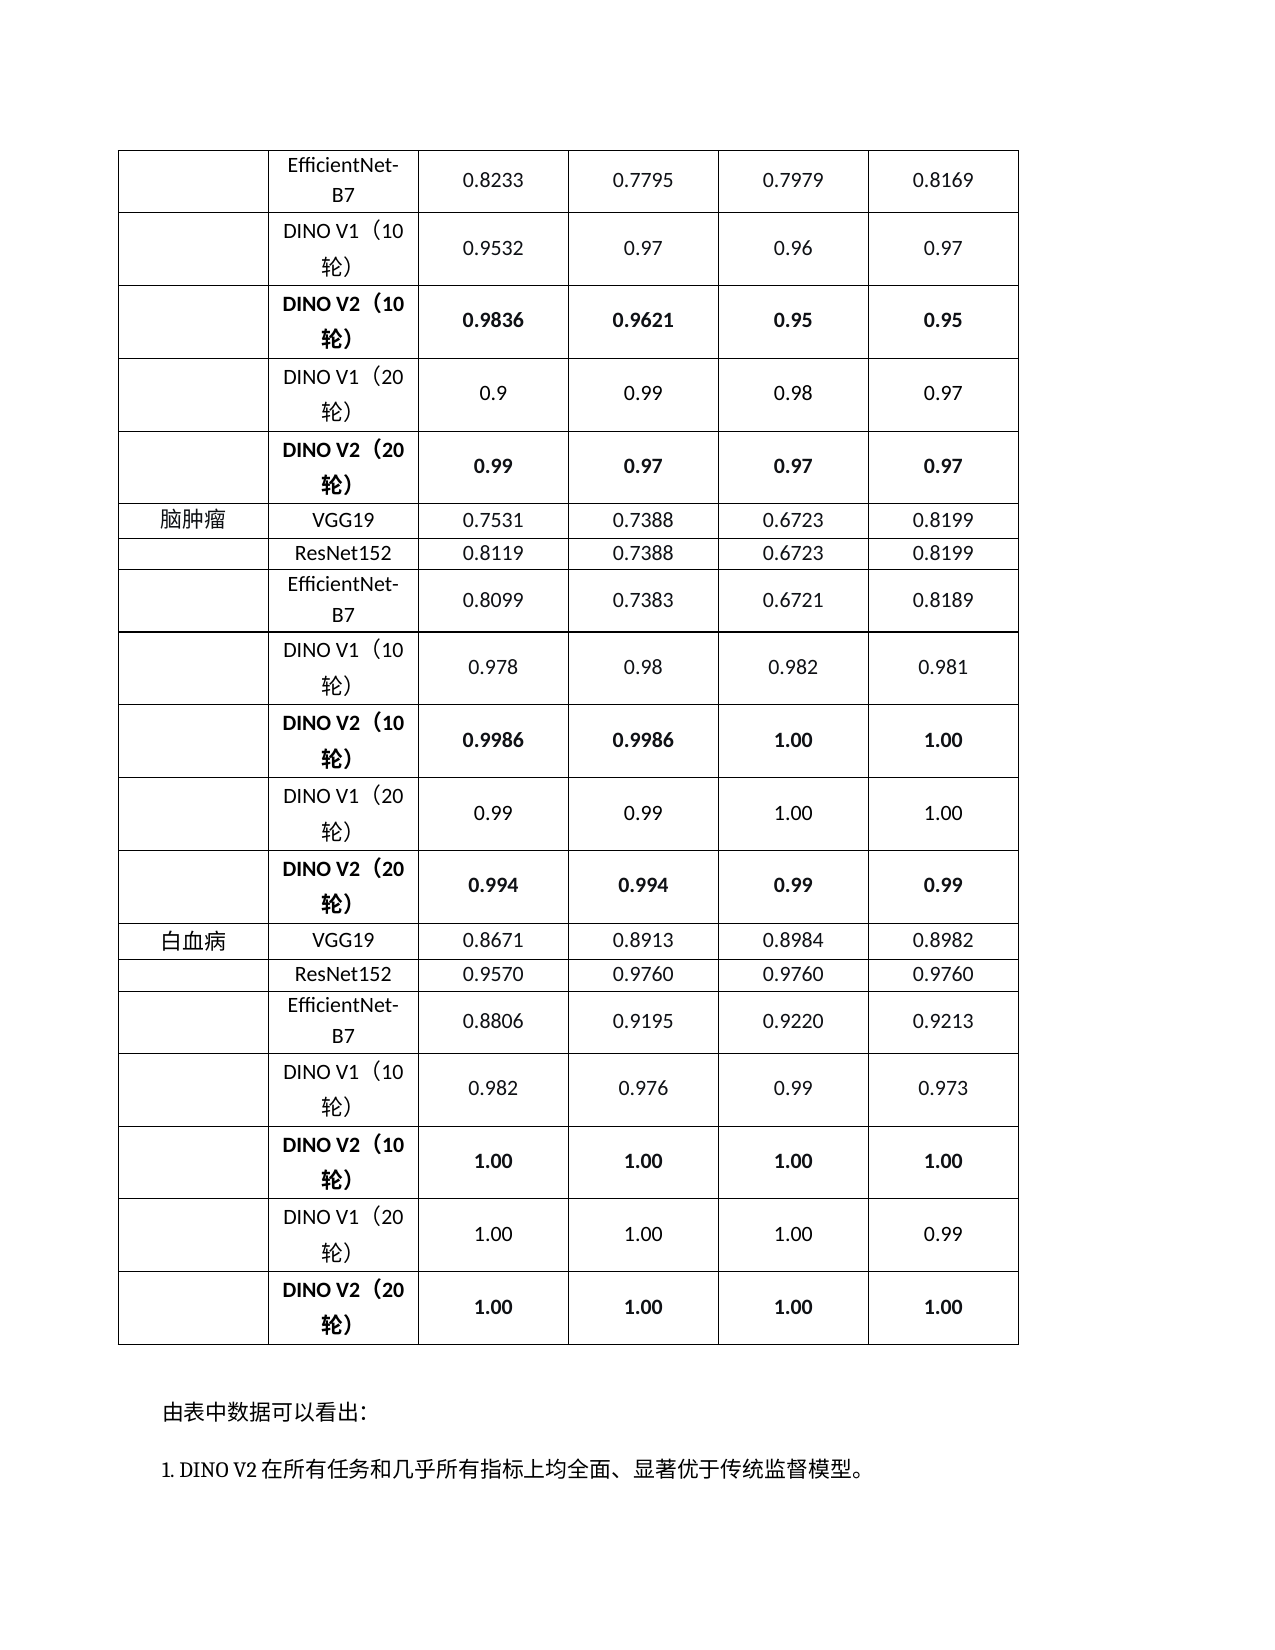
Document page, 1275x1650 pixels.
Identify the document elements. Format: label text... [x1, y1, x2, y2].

table_cell 0.99 [569, 359, 718, 431]
table_cell 0.7795 [569, 151, 718, 212]
table_cell 0.8199 [869, 539, 1018, 569]
table_cell DINO V1（10轮） [269, 633, 418, 704]
table_cell 0.99 [719, 851, 868, 923]
table_cell 0.994 [419, 851, 568, 923]
table_cell DINO V1（10轮） [269, 213, 418, 285]
table_cell 0.9213 [869, 992, 1018, 1053]
table_cell 0.6721 [719, 570, 868, 631]
table_cell [119, 960, 268, 991]
table_cell 1.00 [569, 1272, 718, 1344]
table_cell 0.99 [419, 432, 568, 503]
table_cell 0.7979 [719, 151, 868, 212]
table_cell 0.8169 [869, 151, 1018, 212]
table_cell 0.9760 [719, 960, 868, 991]
table_cell DINO V1（20轮） [269, 1199, 418, 1271]
table_cell [119, 1127, 268, 1198]
table_cell VGG19 [269, 924, 418, 959]
table_cell DINO V2（10轮） [269, 1127, 418, 1198]
table_cell VGG19 [269, 504, 418, 538]
table_cell 1.00 [869, 705, 1018, 777]
table_cell 1.00 [719, 1272, 868, 1344]
table_cell DINO V2（10轮） [269, 286, 418, 358]
text 由表中数据可以看出： [118, 1395, 1157, 1426]
table_cell 0.99 [719, 1054, 868, 1126]
table_cell 0.994 [569, 851, 718, 923]
table_cell 0.9195 [569, 992, 718, 1053]
table_cell [119, 286, 268, 358]
table_cell 0.9 [419, 359, 568, 431]
table_cell 0.8099 [419, 570, 568, 631]
table_cell 脑肿瘤 [119, 504, 268, 538]
table_cell DINO V1（10轮） [269, 1054, 418, 1126]
table_cell 0.6723 [719, 504, 868, 538]
table_cell DINO V1（20轮） [269, 359, 418, 431]
table_cell 0.8984 [719, 924, 868, 959]
table_cell 1.00 [869, 1272, 1018, 1344]
table_cell 0.8806 [419, 992, 568, 1053]
table_cell [119, 633, 268, 704]
table_cell 0.97 [869, 432, 1018, 503]
table_cell 1.00 [419, 1127, 568, 1198]
table_cell [119, 778, 268, 850]
table_cell 0.6723 [719, 539, 868, 569]
table_cell 0.99 [419, 778, 568, 850]
table_cell DINO V2（20轮） [269, 1272, 418, 1344]
table_cell 0.7388 [569, 539, 718, 569]
table_cell 0.9986 [419, 705, 568, 777]
table_cell 0.99 [869, 1199, 1018, 1271]
table_cell [119, 570, 268, 631]
table_cell [119, 992, 268, 1053]
table_cell 0.7531 [419, 504, 568, 538]
table_cell 0.8671 [419, 924, 568, 959]
table_cell 0.9621 [569, 286, 718, 358]
table_cell [119, 1199, 268, 1271]
table_cell [119, 1272, 268, 1344]
table_cell EfficientNet-B7 [269, 570, 418, 631]
table_cell [119, 1054, 268, 1126]
table_cell 白血病 [119, 924, 268, 959]
table_cell 1.00 [569, 1199, 718, 1271]
table_cell 0.9570 [419, 960, 568, 991]
table_cell [119, 539, 268, 569]
table_cell 0.98 [569, 633, 718, 704]
table_cell [119, 213, 268, 285]
table_cell 1.00 [569, 1127, 718, 1198]
table_cell 0.8982 [869, 924, 1018, 959]
table_cell DINO V2（20轮） [269, 851, 418, 923]
table_cell ResNet152 [269, 539, 418, 569]
table_cell [119, 432, 268, 503]
table_cell 1.00 [869, 1127, 1018, 1198]
table_cell 0.95 [869, 286, 1018, 358]
table_cell 1.00 [419, 1272, 568, 1344]
table_cell [119, 705, 268, 777]
table_cell DINO V2（20轮） [269, 432, 418, 503]
table_cell 0.9532 [419, 213, 568, 285]
table_cell 0.97 [869, 213, 1018, 285]
table_cell 0.99 [569, 778, 718, 850]
table_cell DINO V2（10轮） [269, 705, 418, 777]
table_cell 0.8233 [419, 151, 568, 212]
table_cell 1.00 [719, 778, 868, 850]
table_cell 0.8119 [419, 539, 568, 569]
table_cell 0.8913 [569, 924, 718, 959]
table_cell 0.9760 [569, 960, 718, 991]
table_cell 0.95 [719, 286, 868, 358]
table_cell 0.982 [419, 1054, 568, 1126]
table_cell 0.978 [419, 633, 568, 704]
list DINO V2在所有任务和几乎所有指标上均全面、显著优于传统监督模型。 [118, 1452, 1157, 1484]
table_cell 0.97 [569, 213, 718, 285]
table_cell ResNet152 [269, 960, 418, 991]
table_cell 0.981 [869, 633, 1018, 704]
table_cell 1.00 [419, 1199, 568, 1271]
table_cell [119, 359, 268, 431]
table_cell 0.7388 [569, 504, 718, 538]
table_cell 0.973 [869, 1054, 1018, 1126]
table_cell EfficientNet-B7 [269, 992, 418, 1053]
table_cell 0.96 [719, 213, 868, 285]
table_cell 1.00 [719, 1199, 868, 1271]
table_cell 0.97 [569, 432, 718, 503]
table_cell EfficientNet-B7 [269, 151, 418, 212]
table_cell 0.97 [719, 432, 868, 503]
table_cell [119, 851, 268, 923]
table_cell 1.00 [719, 1127, 868, 1198]
table_cell 0.97 [869, 359, 1018, 431]
table_cell [119, 151, 268, 212]
table_cell 0.982 [719, 633, 868, 704]
table_cell 0.9760 [869, 960, 1018, 991]
table_cell 1.00 [869, 778, 1018, 850]
table_cell 0.8199 [869, 504, 1018, 538]
table_cell 0.9220 [719, 992, 868, 1053]
table_cell 1.00 [719, 705, 868, 777]
table_cell 0.9986 [569, 705, 718, 777]
table_cell 0.8189 [869, 570, 1018, 631]
table_cell 0.7383 [569, 570, 718, 631]
table_cell 0.98 [719, 359, 868, 431]
table_cell DINO V1（20轮） [269, 778, 418, 850]
table_cell 0.9836 [419, 286, 568, 358]
table_cell 0.99 [869, 851, 1018, 923]
table_cell 0.976 [569, 1054, 718, 1126]
